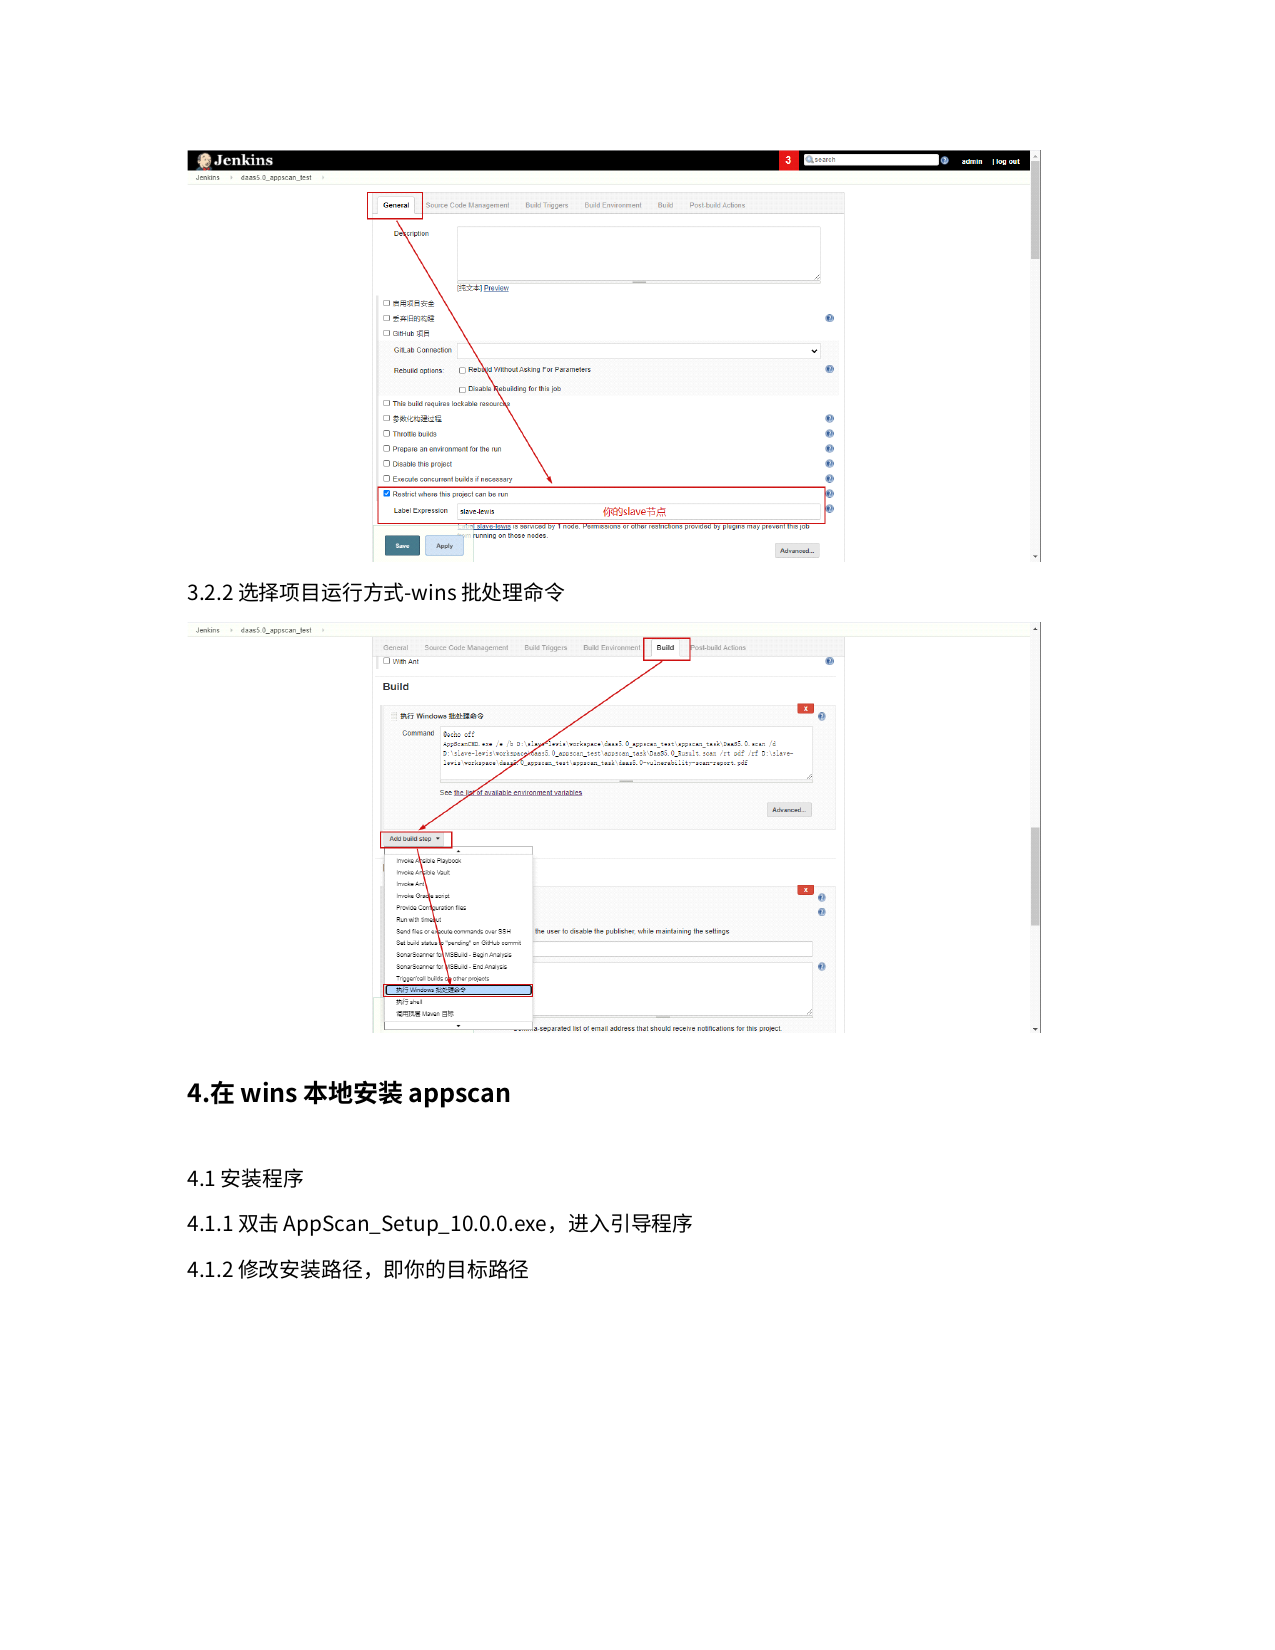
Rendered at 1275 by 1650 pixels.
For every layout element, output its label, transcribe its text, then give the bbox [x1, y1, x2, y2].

text 4.1.2修改安装路径，即你的目标路径 [187, 1253, 1087, 1283]
text 4.在wins本地安装appscan [187, 1074, 1087, 1110]
text 3.2.2选择项目运行方式-wins批处理命令 [187, 577, 1087, 607]
picture [187, 150, 1041, 562]
text 4.1.1双击AppScan_Setup_10.0.0.exe，进入引导程序 [187, 1208, 1087, 1238]
picture [187, 622, 1041, 1033]
text 4.1安装程序 [187, 1162, 1087, 1193]
